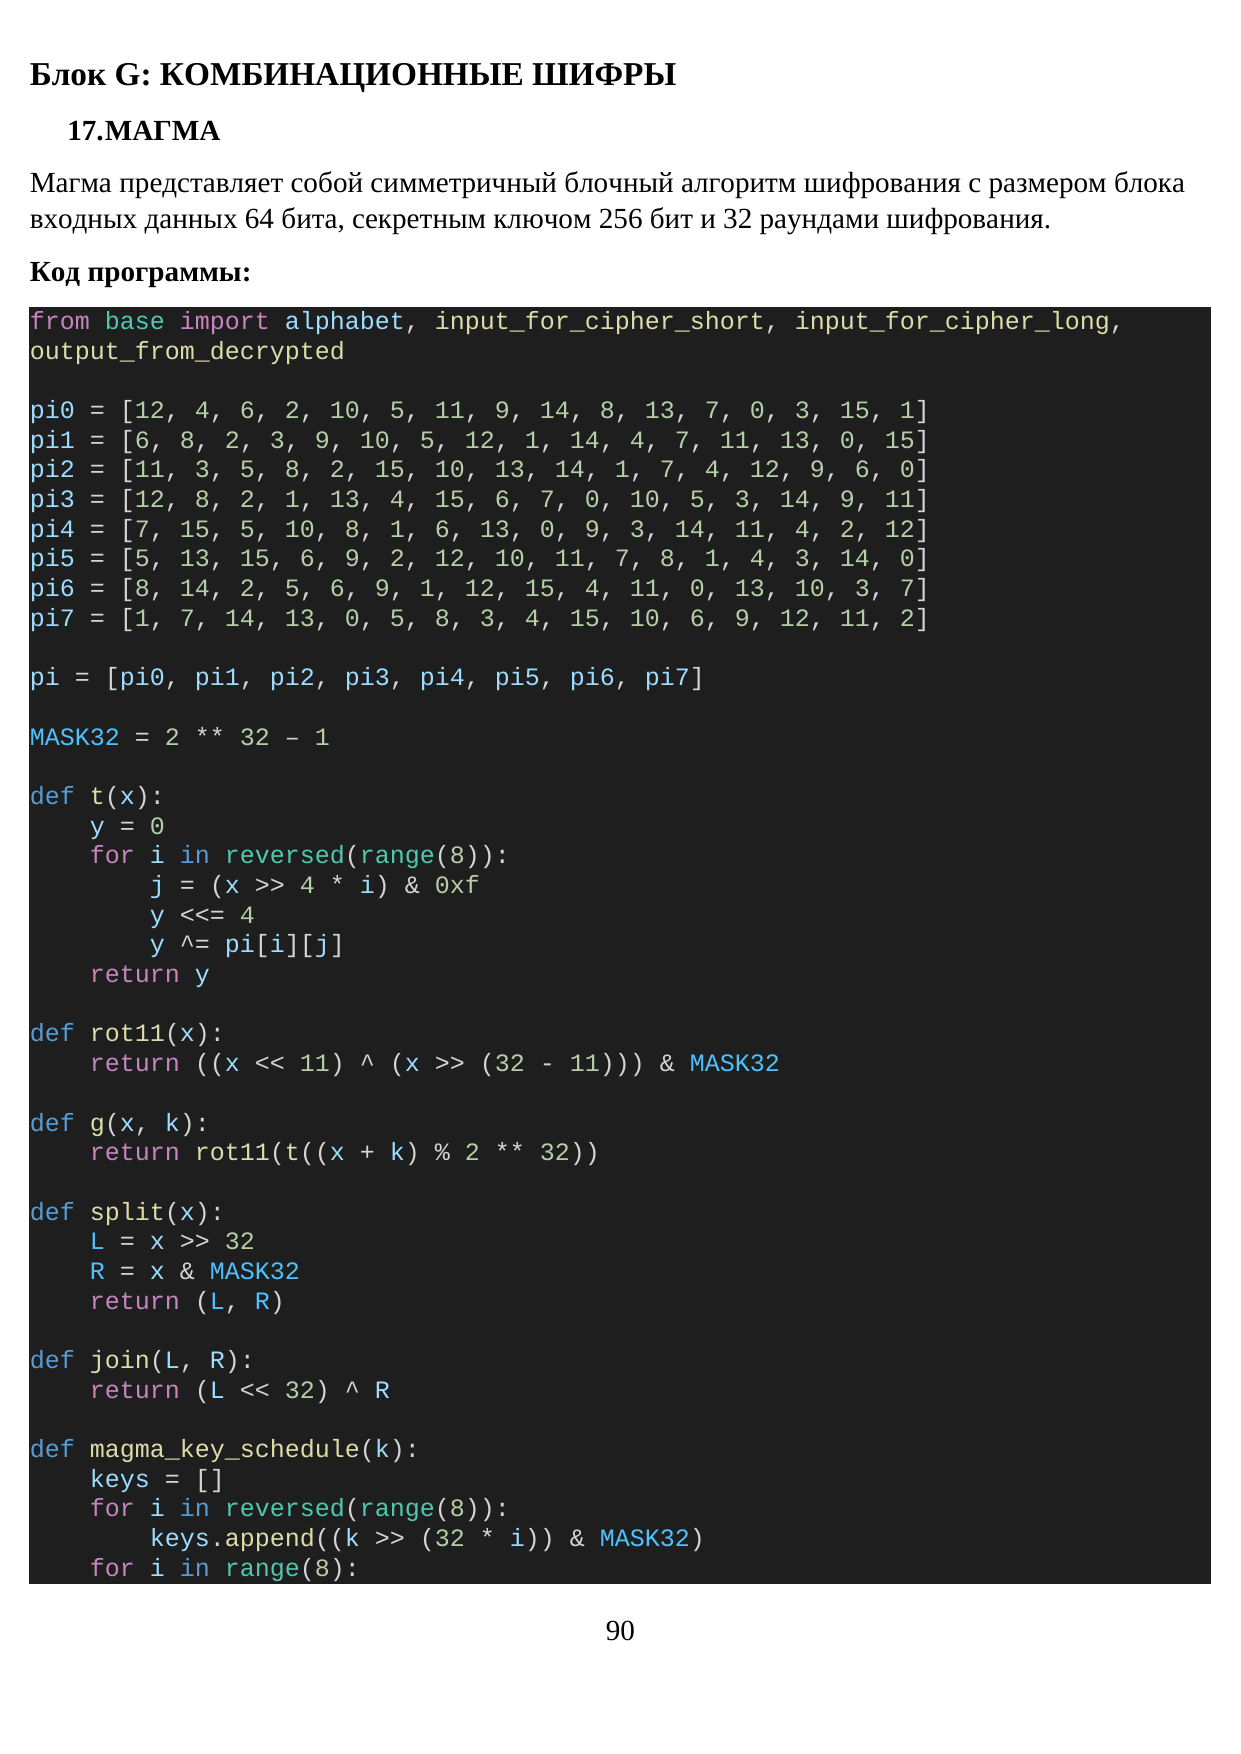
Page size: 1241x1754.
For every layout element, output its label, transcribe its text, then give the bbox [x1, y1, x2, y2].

text pi1 = [6, 8, 2, 3, 9, 10, 5, 12, 1, 14, 4, 7, 11, 13, 0, 15] [29, 426, 1211, 456]
text pi7 = [1, 7, 14, 13, 0, 5, 8, 3, 4, 15, 10, 6, 9, 12, 11, 2] [29, 604, 1211, 634]
text R = x & MASK32 [29, 1257, 1211, 1287]
text j = (x >> 4 * i) & 0xf [29, 871, 1211, 901]
text MASK32 = 2 ** 32 – 1 [29, 723, 1211, 752]
text Код программы: [29, 254, 1211, 288]
text def rot11(x): [29, 1020, 1211, 1049]
text L = x >> 32 [29, 1227, 1211, 1257]
text pi2 = [11, 3, 5, 8, 2, 15, 10, 13, 14, 1, 7, 4, 12, 9, 6, 0] [29, 456, 1211, 485]
text Магма представляет собой симметричный блочный алгоритм шифрования с размером блока входных данных 64 бита, секретным ключом 256 бит и 32 раундами шифрования. [29, 165, 1211, 235]
text return ((x << 11) ^ (x >> (32 - 11))) & MASK32 [29, 1049, 1211, 1079]
text for i in reversed(range(8)): [29, 842, 1211, 871]
subtitle Блок G: КОМБИНАЦИОННЫЕ ШИФРЫ [29, 54, 1211, 93]
text pi5 = [5, 13, 15, 6, 9, 2, 12, 10, 11, 7, 8, 1, 4, 3, 14, 0] [29, 545, 1211, 574]
text def magma_key_schedule(k): [29, 1435, 1211, 1465]
text pi0 = [12, 4, 6, 2, 10, 5, 11, 9, 14, 8, 13, 7, 0, 3, 15, 1] [29, 396, 1211, 426]
text pi6 = [8, 14, 2, 5, 6, 9, 1, 12, 15, 4, 11, 0, 13, 10, 3, 7] [29, 574, 1211, 604]
text return y [29, 960, 1211, 990]
text return (L, R) [29, 1287, 1211, 1317]
text def split(x): [29, 1198, 1211, 1227]
text from base import alphabet, input_for_cipher_short, input_for_cipher_long, output_from_decrypted [29, 307, 1211, 367]
text def g(x, k): [29, 1109, 1211, 1138]
text def join(L, R): [29, 1346, 1211, 1376]
text y ^= pi[i][j] [29, 931, 1211, 960]
text return rot11(t((x + k) % 2 ** 32)) [29, 1138, 1211, 1168]
text return (L << 32) ^ R [29, 1376, 1211, 1406]
text keys.append((k >> (32 * i)) & MASK32) [29, 1524, 1211, 1554]
text y = 0 [29, 812, 1211, 842]
subtitle МАГМА [67, 113, 1211, 146]
text pi = [pi0, pi1, pi2, pi3, pi4, pi5, pi6, pi7] [29, 663, 1211, 693]
text for i in reversed(range(8)): [29, 1495, 1211, 1524]
text def t(x): [29, 782, 1211, 812]
text pi4 = [7, 15, 5, 10, 8, 1, 6, 13, 0, 9, 3, 14, 11, 4, 2, 12] [29, 515, 1211, 545]
text y <<= 4 [29, 901, 1211, 931]
text pi3 = [12, 8, 2, 1, 13, 4, 15, 6, 7, 0, 10, 5, 3, 14, 9, 11] [29, 485, 1211, 515]
text keys = [] [29, 1465, 1211, 1495]
text for i in range(8): [29, 1554, 1211, 1584]
